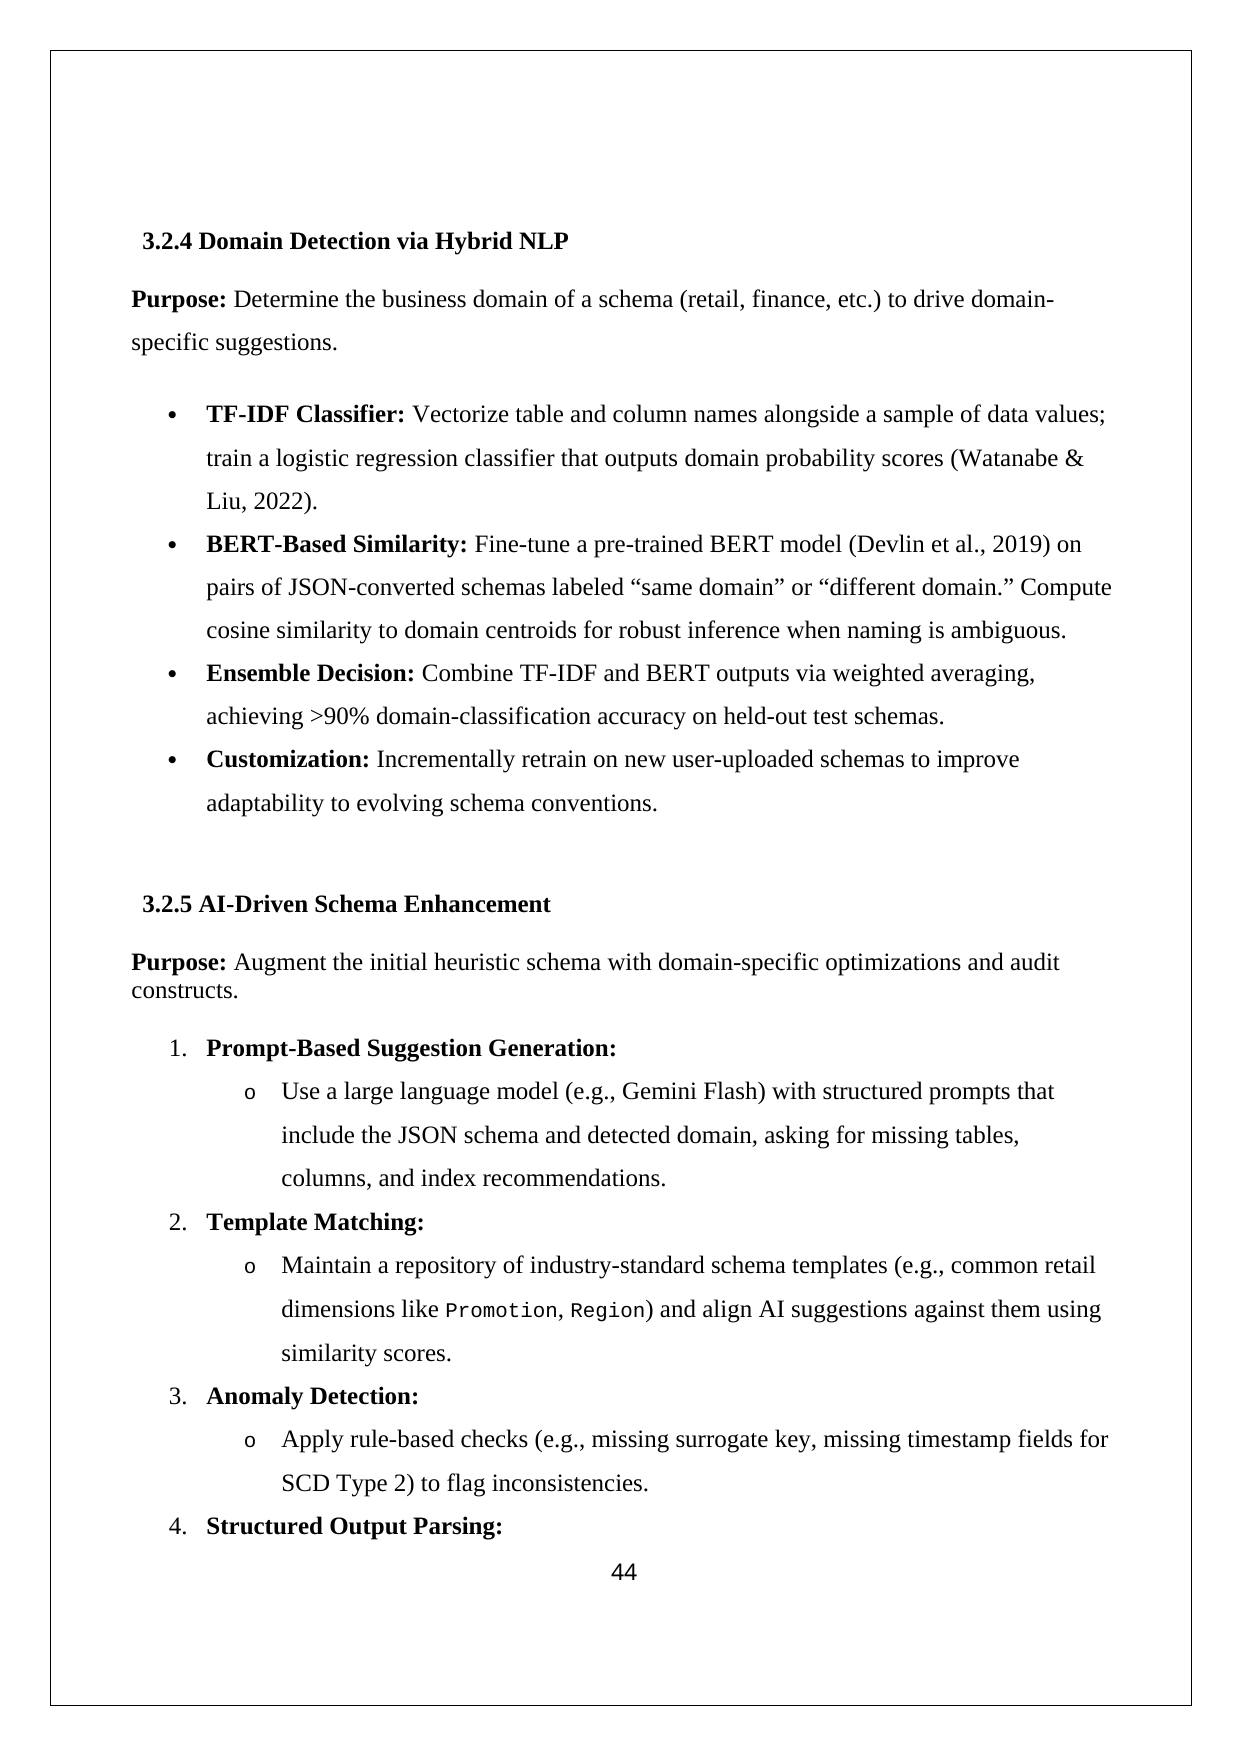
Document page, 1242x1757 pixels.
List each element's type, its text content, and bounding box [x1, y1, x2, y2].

subtitle 3.2.4 Domain Detection via Hybrid NLP [142, 226, 1117, 255]
list Apply rule-based checks (e.g., missing surrogate key, missing timestamp fields for SCD Type 2) to flag inconsistencies. [244, 1424, 1117, 1497]
list Structured Output Parsing: [169, 1511, 1117, 1540]
subtitle 3.2.5 AI-Driven Schema Enhancement [142, 889, 1117, 917]
list Template Matching: [169, 1207, 1117, 1235]
text Purpose: Determine the business domain of a schema (retail, finance, etc.) to drive domain-specific suggestions. [131, 284, 1117, 356]
list TF-IDF Classifier: Vectorize table and column names alongside a sample of data values; train a logistic regression classifier that outputs domain probability scores (Watanabe & Liu, 2022). [169, 399, 1117, 514]
list Prompt-Based Suggestion Generation: [169, 1033, 1117, 1062]
text Purpose: Augment the initial heuristic schema with domain-specific optimizations and audit constructs. [131, 947, 1117, 1004]
list Ensemble Decision: Combine TF-IDF and BERT outputs via weighted averaging, achieving >90% domain-classification accuracy on held-out test schemas. [169, 658, 1117, 730]
list Anomaly Detection: [169, 1381, 1117, 1409]
list Maintain a repository of industry-standard schema templates (e.g., common retail dimensions like Promotion, Region) and align AI suggestions against them using similarity scores. [244, 1250, 1117, 1366]
list Use a large language model (e.g., Gemini Flash) with structured prompts that include the JSON schema and detected domain, asking for missing tables, columns, and index recommendations. [244, 1076, 1117, 1192]
list Customization: Incrementally retrain on new user-uploaded schemas to improve adaptability to evolving schema conventions. [169, 744, 1117, 816]
list BERT-Based Similarity: Fine-tune a pre-trained BERT model (Devlin et al., 2019) on pairs of JSON-converted schemas labeled “same domain” or “different domain.” Compute cosine similarity to domain centroids for robust inference when naming is ambiguous. [169, 529, 1117, 644]
